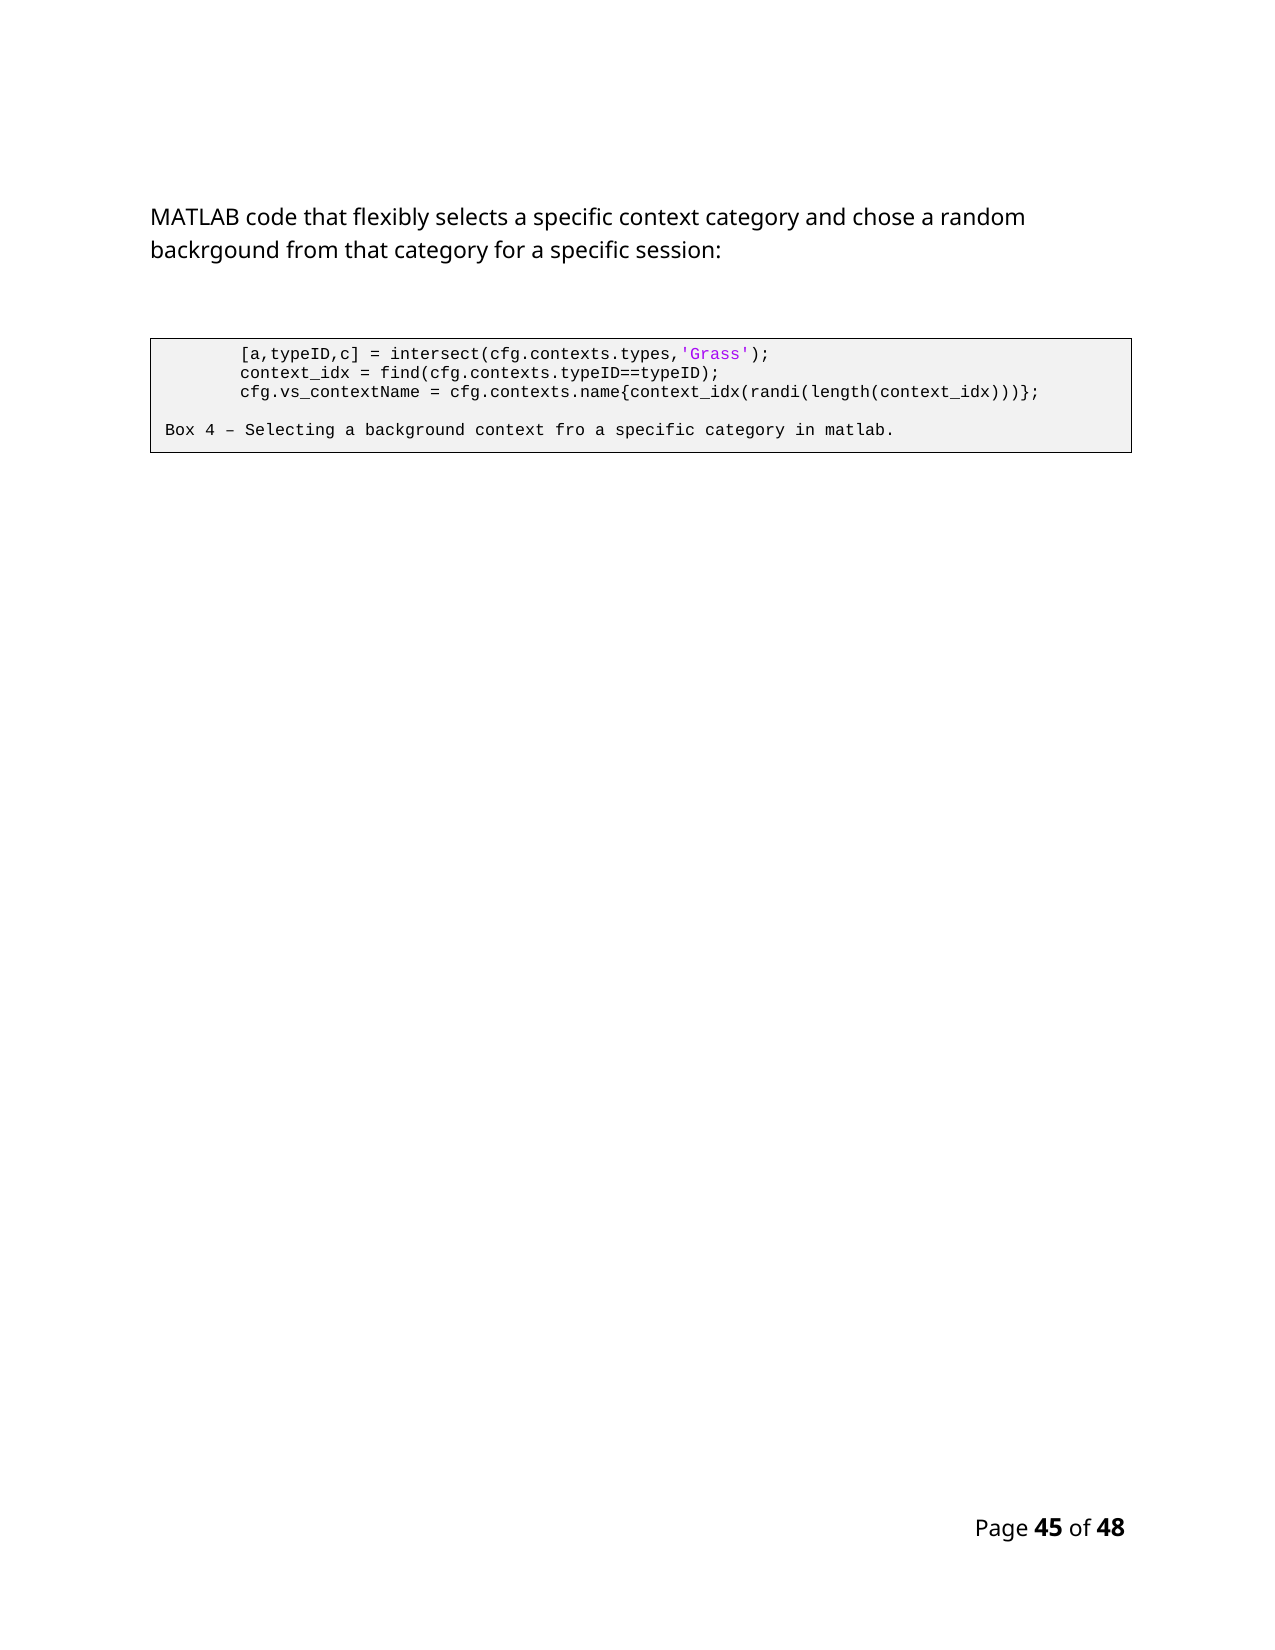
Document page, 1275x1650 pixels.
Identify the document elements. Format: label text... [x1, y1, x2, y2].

text MATLAB code that flexibly selects a specific context category and chose a random backrgound from that category for a specific session: [150, 200, 1125, 265]
